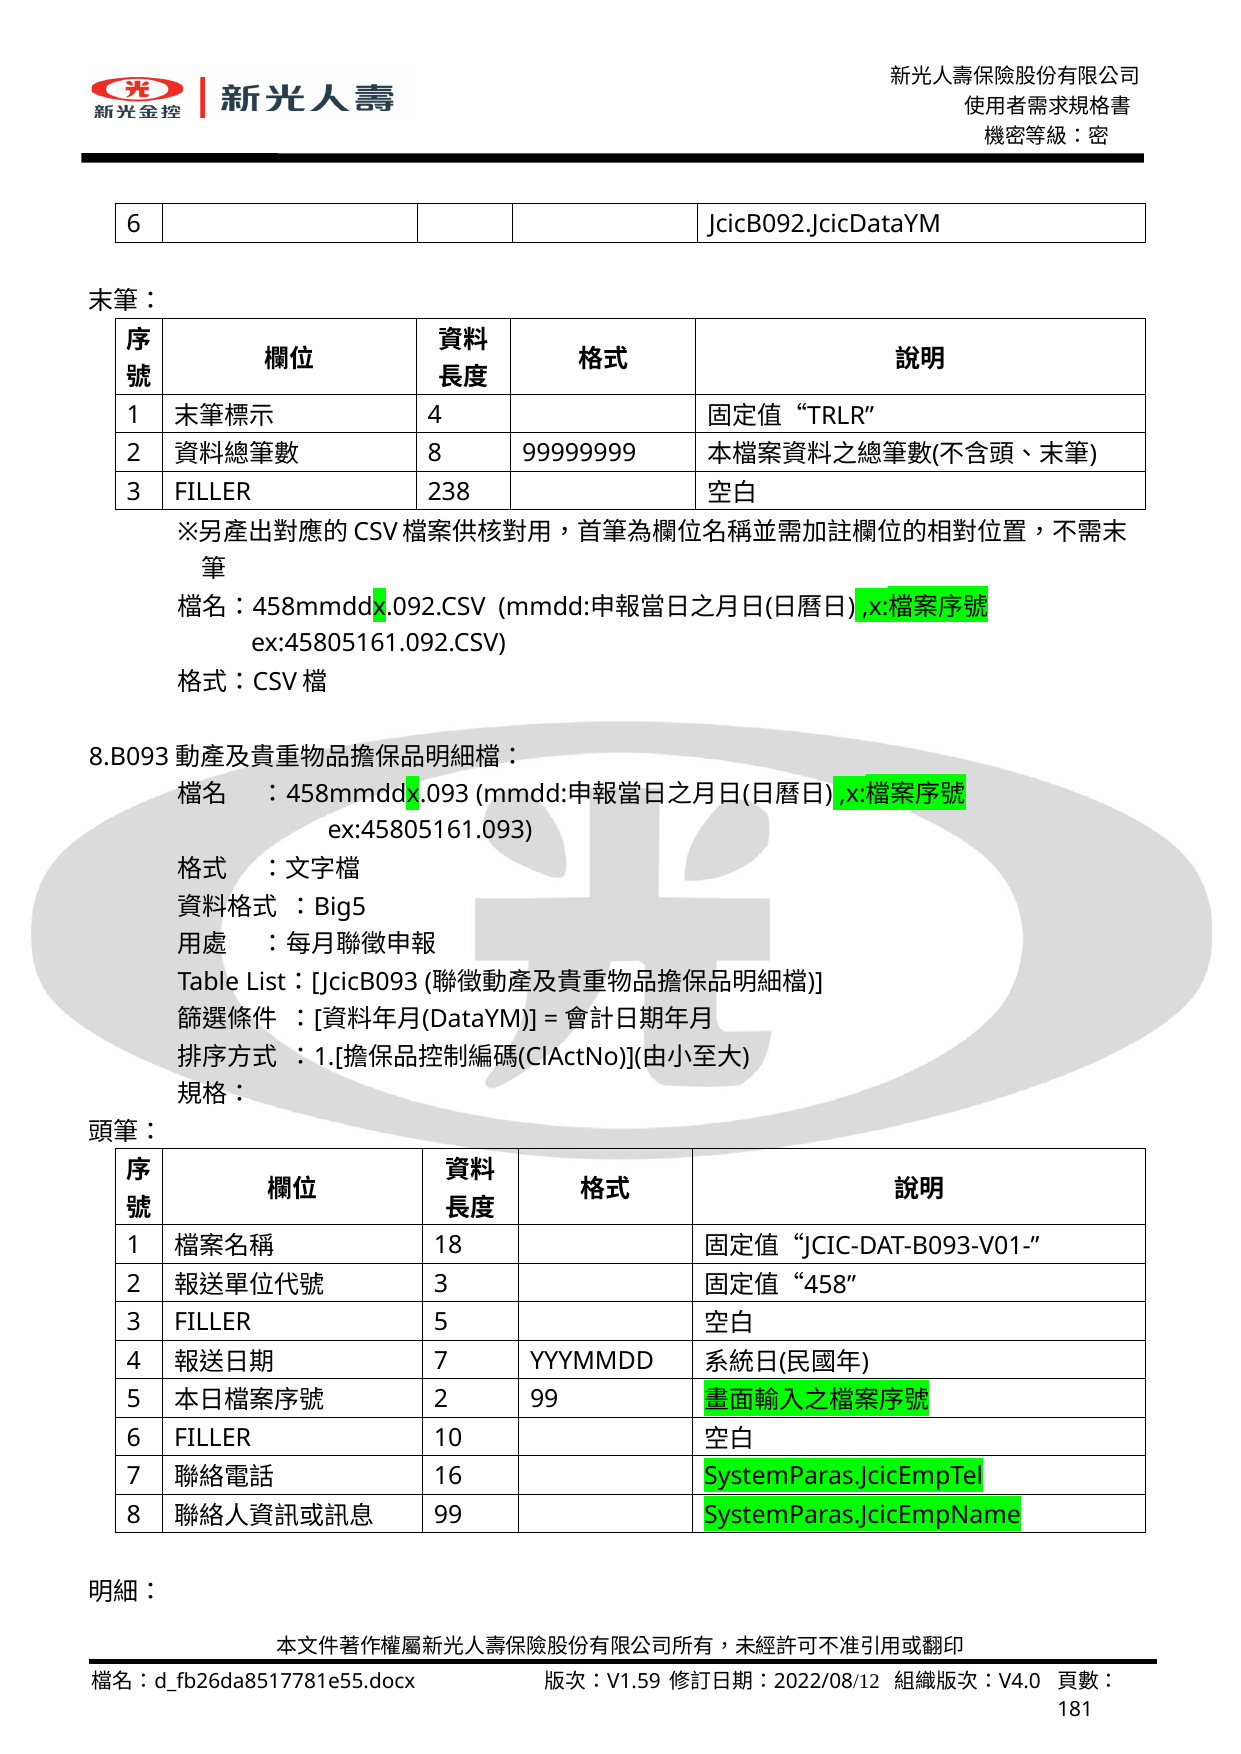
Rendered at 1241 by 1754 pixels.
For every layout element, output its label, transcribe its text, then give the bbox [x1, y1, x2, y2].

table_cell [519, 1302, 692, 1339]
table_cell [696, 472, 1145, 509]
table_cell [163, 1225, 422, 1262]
list 規格： [177, 1073, 1152, 1110]
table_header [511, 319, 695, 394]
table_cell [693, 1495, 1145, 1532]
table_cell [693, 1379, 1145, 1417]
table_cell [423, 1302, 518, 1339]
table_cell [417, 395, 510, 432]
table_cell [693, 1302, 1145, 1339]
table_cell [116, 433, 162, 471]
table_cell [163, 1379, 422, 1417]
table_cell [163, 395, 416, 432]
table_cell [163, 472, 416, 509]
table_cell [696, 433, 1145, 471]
list 排序方式 ：1.[擔保品控制編碼(ClActNo)](由小至大) [177, 1035, 1152, 1073]
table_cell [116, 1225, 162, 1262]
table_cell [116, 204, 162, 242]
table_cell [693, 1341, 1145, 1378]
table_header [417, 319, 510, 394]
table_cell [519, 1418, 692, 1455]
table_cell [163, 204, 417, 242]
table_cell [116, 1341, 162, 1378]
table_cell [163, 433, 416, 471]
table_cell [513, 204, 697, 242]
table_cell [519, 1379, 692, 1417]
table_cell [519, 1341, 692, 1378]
list 檔名：458mmddx.092.CSV (mmdd:申報當日之月日(日曆日) ,x:檔案序號 ex:45805161.092.CSV) [177, 585, 1152, 660]
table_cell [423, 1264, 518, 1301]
list ex:45805161.093) [177, 810, 1152, 848]
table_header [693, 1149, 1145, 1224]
list 用處 ：每月聯徵申報 [177, 923, 1152, 960]
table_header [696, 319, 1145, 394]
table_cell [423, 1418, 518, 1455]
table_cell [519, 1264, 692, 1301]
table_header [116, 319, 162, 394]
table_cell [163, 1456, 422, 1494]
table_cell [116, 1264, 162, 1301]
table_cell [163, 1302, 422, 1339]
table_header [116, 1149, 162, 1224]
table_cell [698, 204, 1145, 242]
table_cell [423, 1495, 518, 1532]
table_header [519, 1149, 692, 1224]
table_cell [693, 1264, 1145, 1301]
list 篩選條件 ：[資料年月(DataYM)] = 會計日期年月 [177, 998, 1152, 1035]
text 明細： [89, 1571, 1152, 1608]
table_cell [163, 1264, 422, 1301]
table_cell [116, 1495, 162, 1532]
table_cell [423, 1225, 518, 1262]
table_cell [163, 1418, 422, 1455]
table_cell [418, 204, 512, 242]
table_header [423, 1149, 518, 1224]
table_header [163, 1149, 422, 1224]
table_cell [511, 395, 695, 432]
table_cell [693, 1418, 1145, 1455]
list Table List：[JcicB093 (聯徵動產及貴重物品擔保品明細檔)] [177, 960, 1152, 998]
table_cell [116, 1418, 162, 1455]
picture [91, 61, 417, 118]
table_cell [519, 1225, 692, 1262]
text 末筆： [89, 280, 1152, 318]
list 資料格式 ：Big5 [177, 885, 1152, 923]
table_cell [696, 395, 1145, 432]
list 格式：CSV檔 [177, 660, 1152, 698]
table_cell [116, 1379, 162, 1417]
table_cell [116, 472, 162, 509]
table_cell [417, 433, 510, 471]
text 8.B093 動產及貴重物品擔保品明細檔： [89, 735, 1152, 773]
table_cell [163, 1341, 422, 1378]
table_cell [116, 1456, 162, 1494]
list ※另產出對應的CSV檔案供核對用，首筆為欄位名稱並需加註欄位的相對位置，不需末筆 [177, 510, 1152, 585]
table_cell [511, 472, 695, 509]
list 檔名 ：458mmddx.093 (mmdd:申報當日之月日(日曆日) ,x:檔案序號 [177, 773, 1152, 810]
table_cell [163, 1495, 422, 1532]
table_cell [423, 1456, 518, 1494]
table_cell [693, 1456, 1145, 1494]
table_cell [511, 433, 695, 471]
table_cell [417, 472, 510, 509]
picture [25, 713, 1215, 1166]
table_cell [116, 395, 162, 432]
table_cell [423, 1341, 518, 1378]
list 格式 ：文字檔 [177, 848, 1152, 885]
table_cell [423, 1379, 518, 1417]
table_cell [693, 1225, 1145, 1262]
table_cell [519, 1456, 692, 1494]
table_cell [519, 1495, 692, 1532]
text 頭筆： [89, 1110, 1152, 1148]
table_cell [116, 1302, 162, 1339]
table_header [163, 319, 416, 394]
